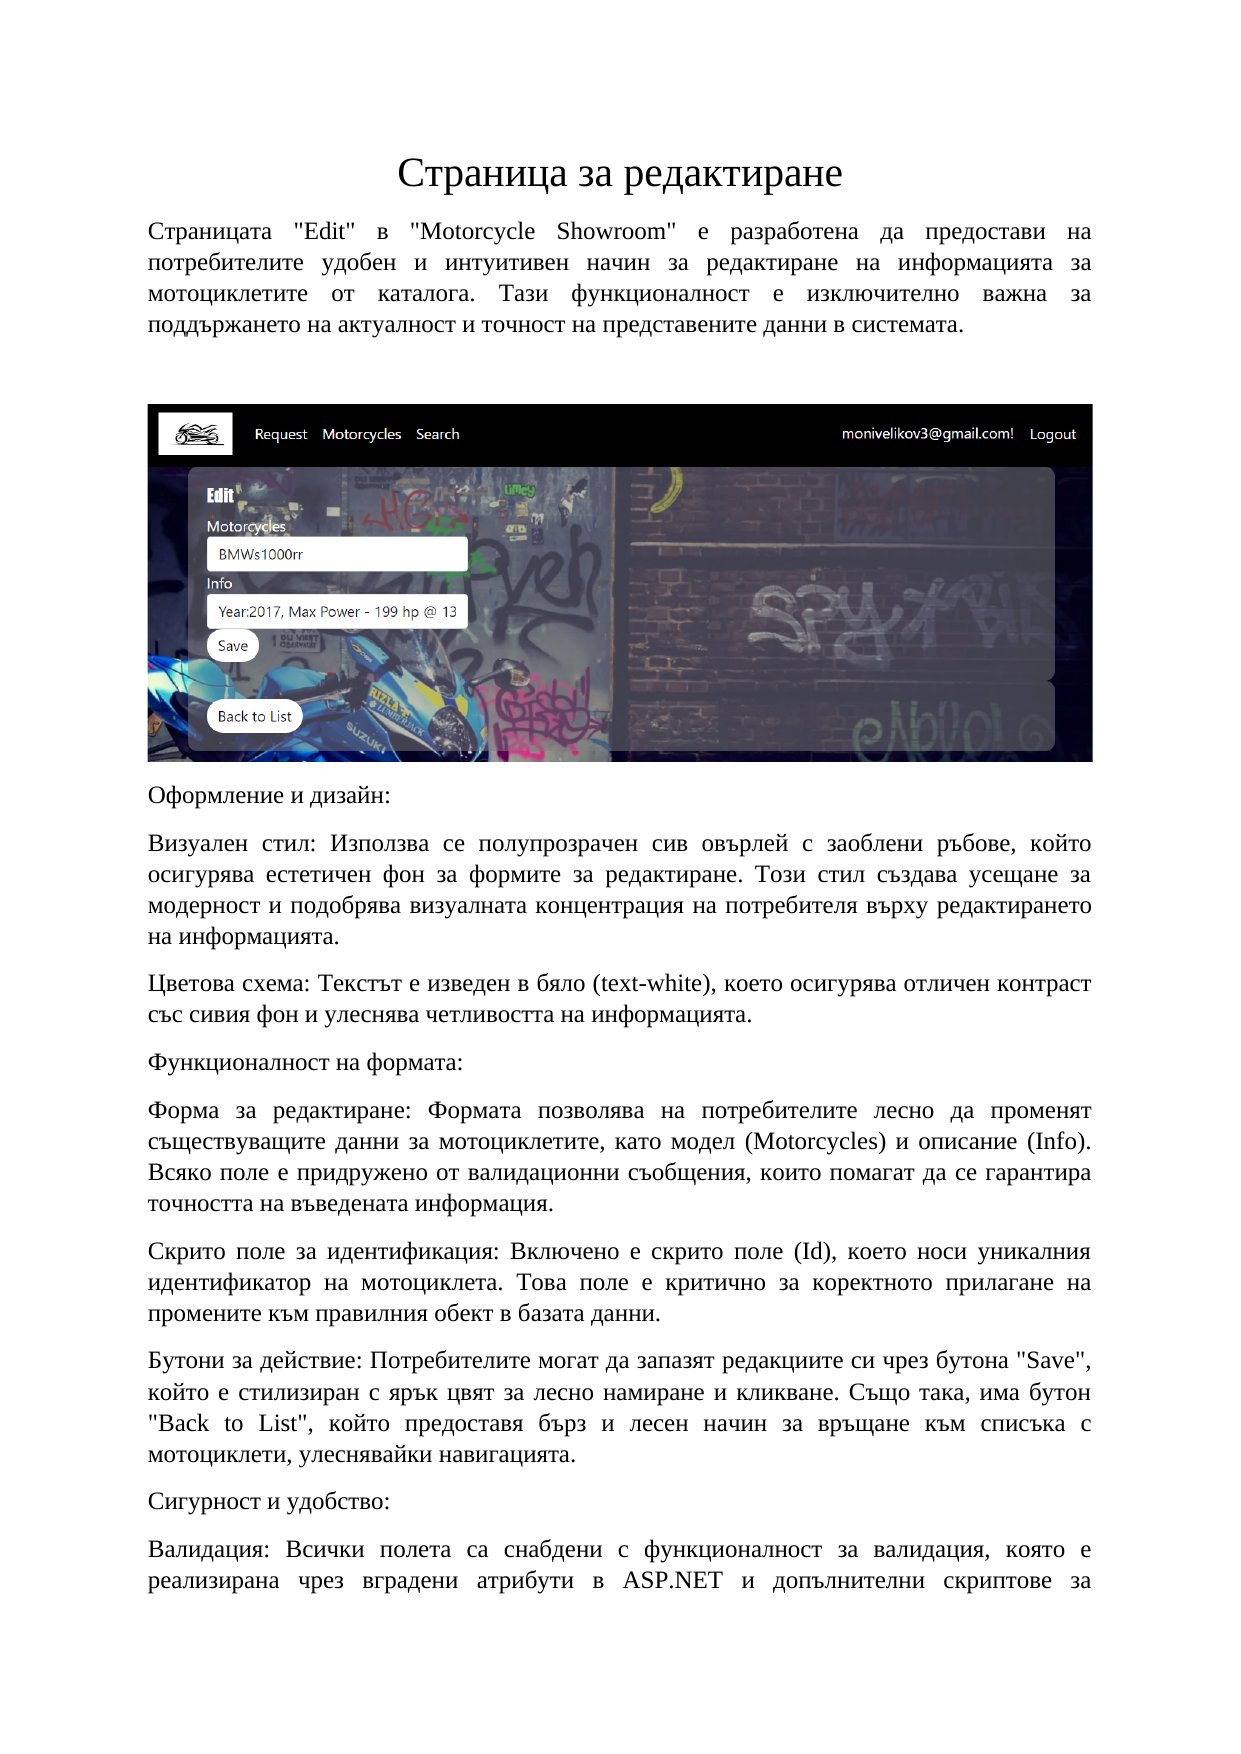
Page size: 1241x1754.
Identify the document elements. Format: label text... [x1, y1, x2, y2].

text Функционалност на формата: [148, 1047, 1093, 1076]
text Страница за редактиране [148, 148, 1093, 196]
text Бутони за действие: Потребителите могат да запазят редакциите си чрез бутона "Save", който е стилизиран с ярък цвят за лесно намиране и кликване. Също така, има бутон "Back to List", който предоставя бърз и лесен начин за връщане към списъка с мотоциклети, улеснявайки навигацията. [148, 1346, 1093, 1467]
picture [147, 404, 1093, 762]
text Сигурност и удобство: [148, 1486, 1093, 1515]
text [148, 1534, 1093, 1594]
text Форма за редактиране: Формата позволява на потребителите лесно да променят съществуващите данни за мотоциклетите, като модел (Motorcycles) и описание (Info). Всяко поле е придружено от валидационни съобщения, които помагат да се гарантира точността на въведената информация. [148, 1095, 1093, 1217]
text Скрито поле за идентификация: Включено е скрито поле (Id), което носи уникалния идентификатор на мотоциклета. Това поле е критично за коректното прилагане на промените към правилния обект в базата данни. [148, 1236, 1093, 1327]
text Страницата "Edit" в "Motorcycle Showroom" е разработена да предостави на потребителите удобен и интуитивен начин за редактиране на информацията за мотоциклетите от каталога. Тази функционалност е изключително важна за поддържането на актуалност и точност на представените данни в системата. [148, 216, 1093, 338]
text Оформление и дизайн: [148, 780, 1093, 809]
text Визуален стил: Използва се полупрозрачен сив овърлей с заоблени ръбове, който осигурява естетичен фон за формите за редактиране. Този стил създава усещане за модерност и подобрява визуалната концентрация на потребителя върху редактирането на информацията. [148, 828, 1093, 949]
text Цветова схема: Текстът е изведен в бяло (text-white), което осигурява отличен контраст със сивия фон и улеснява четливостта на информацията. [148, 968, 1093, 1028]
